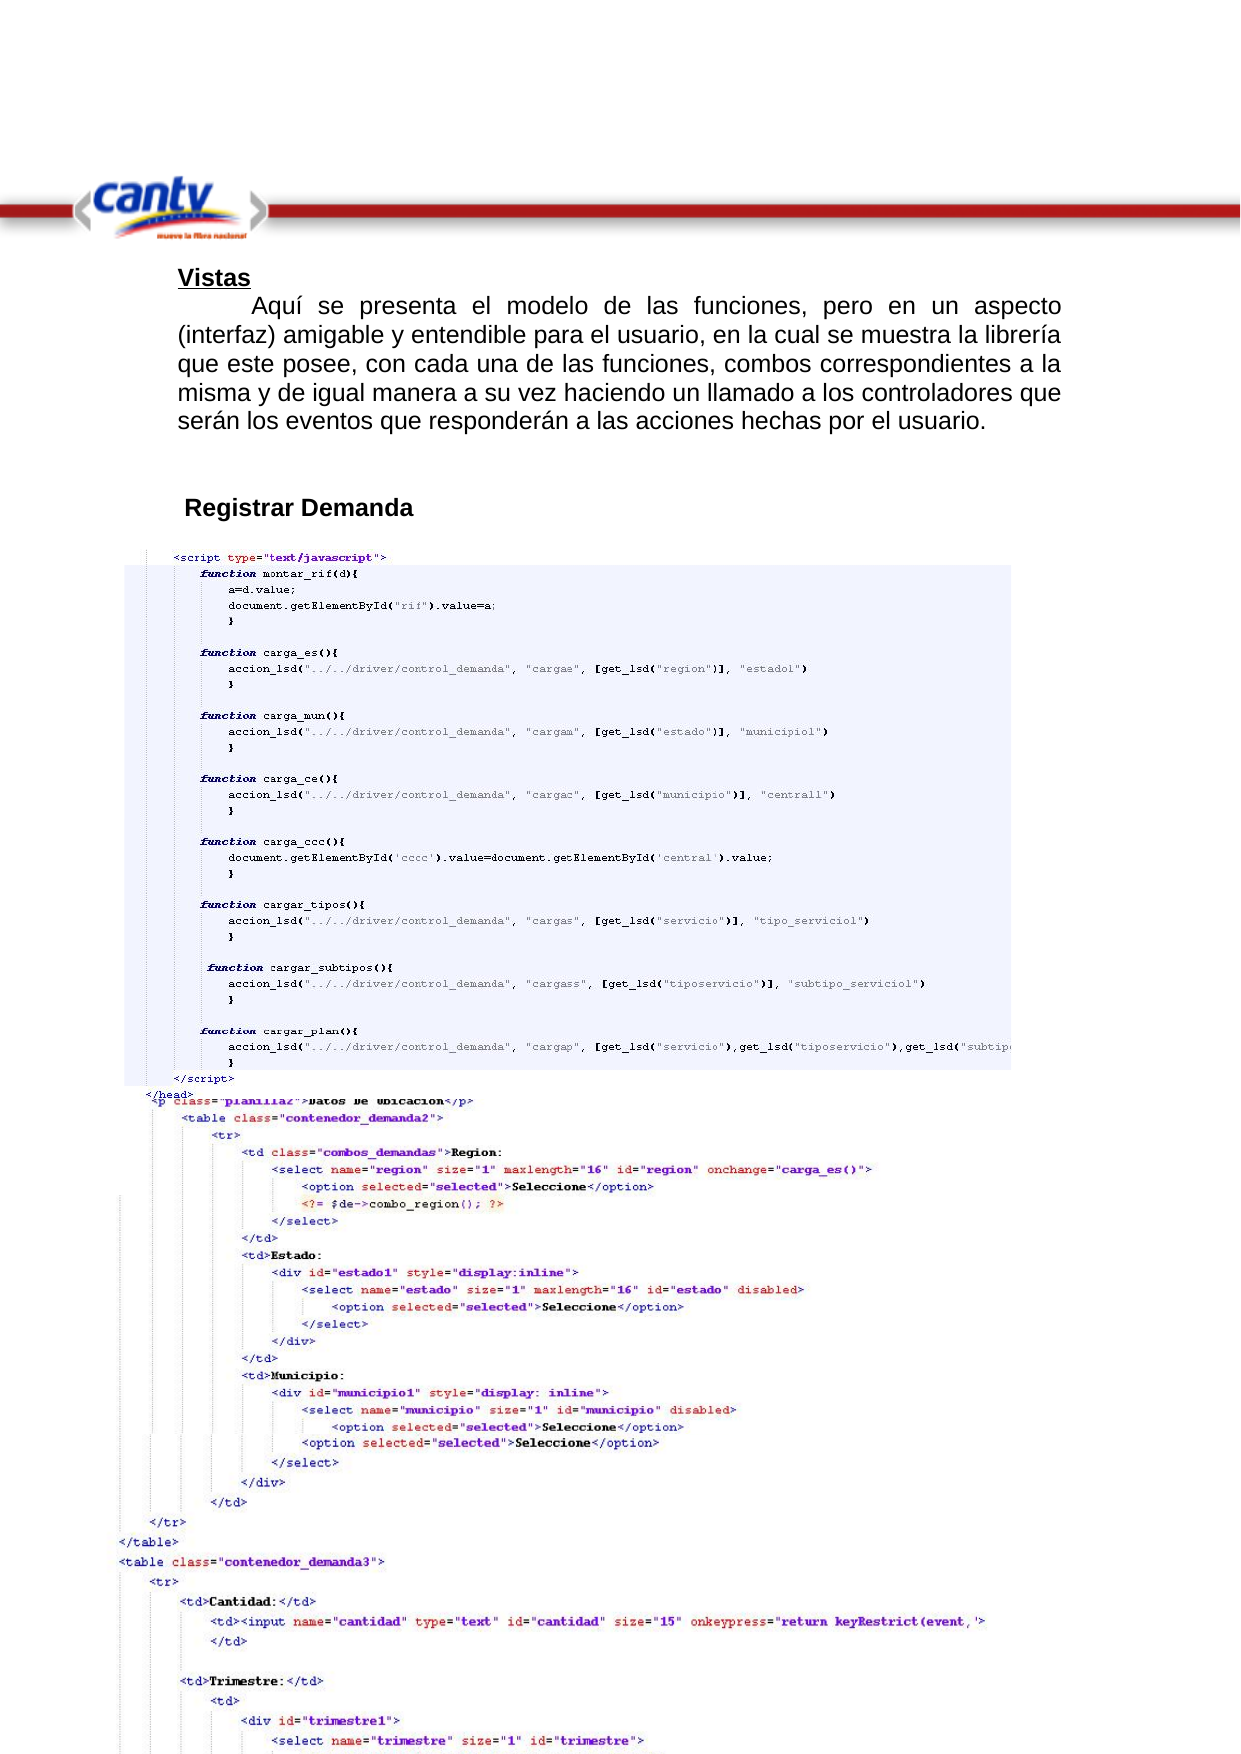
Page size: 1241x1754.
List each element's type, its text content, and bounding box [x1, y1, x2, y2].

text Aquí se presenta el modelo de las funciones, pero en un aspecto (interfaz) amigable y entendible para el usuario, en la cual se muestra la librería que este posee, con cada una de las funciones, combos correspondientes a la misma y de igual manera a su vez haciendo un llamado a los controladores que serán los eventos que responderán a las acciones hechas por el usuario. [177, 291, 1063, 435]
text Vistas [177, 263, 1063, 291]
picture [0, 163, 1241, 258]
text Registrar Demanda [177, 493, 1063, 521]
picture [90, 549, 1023, 1754]
